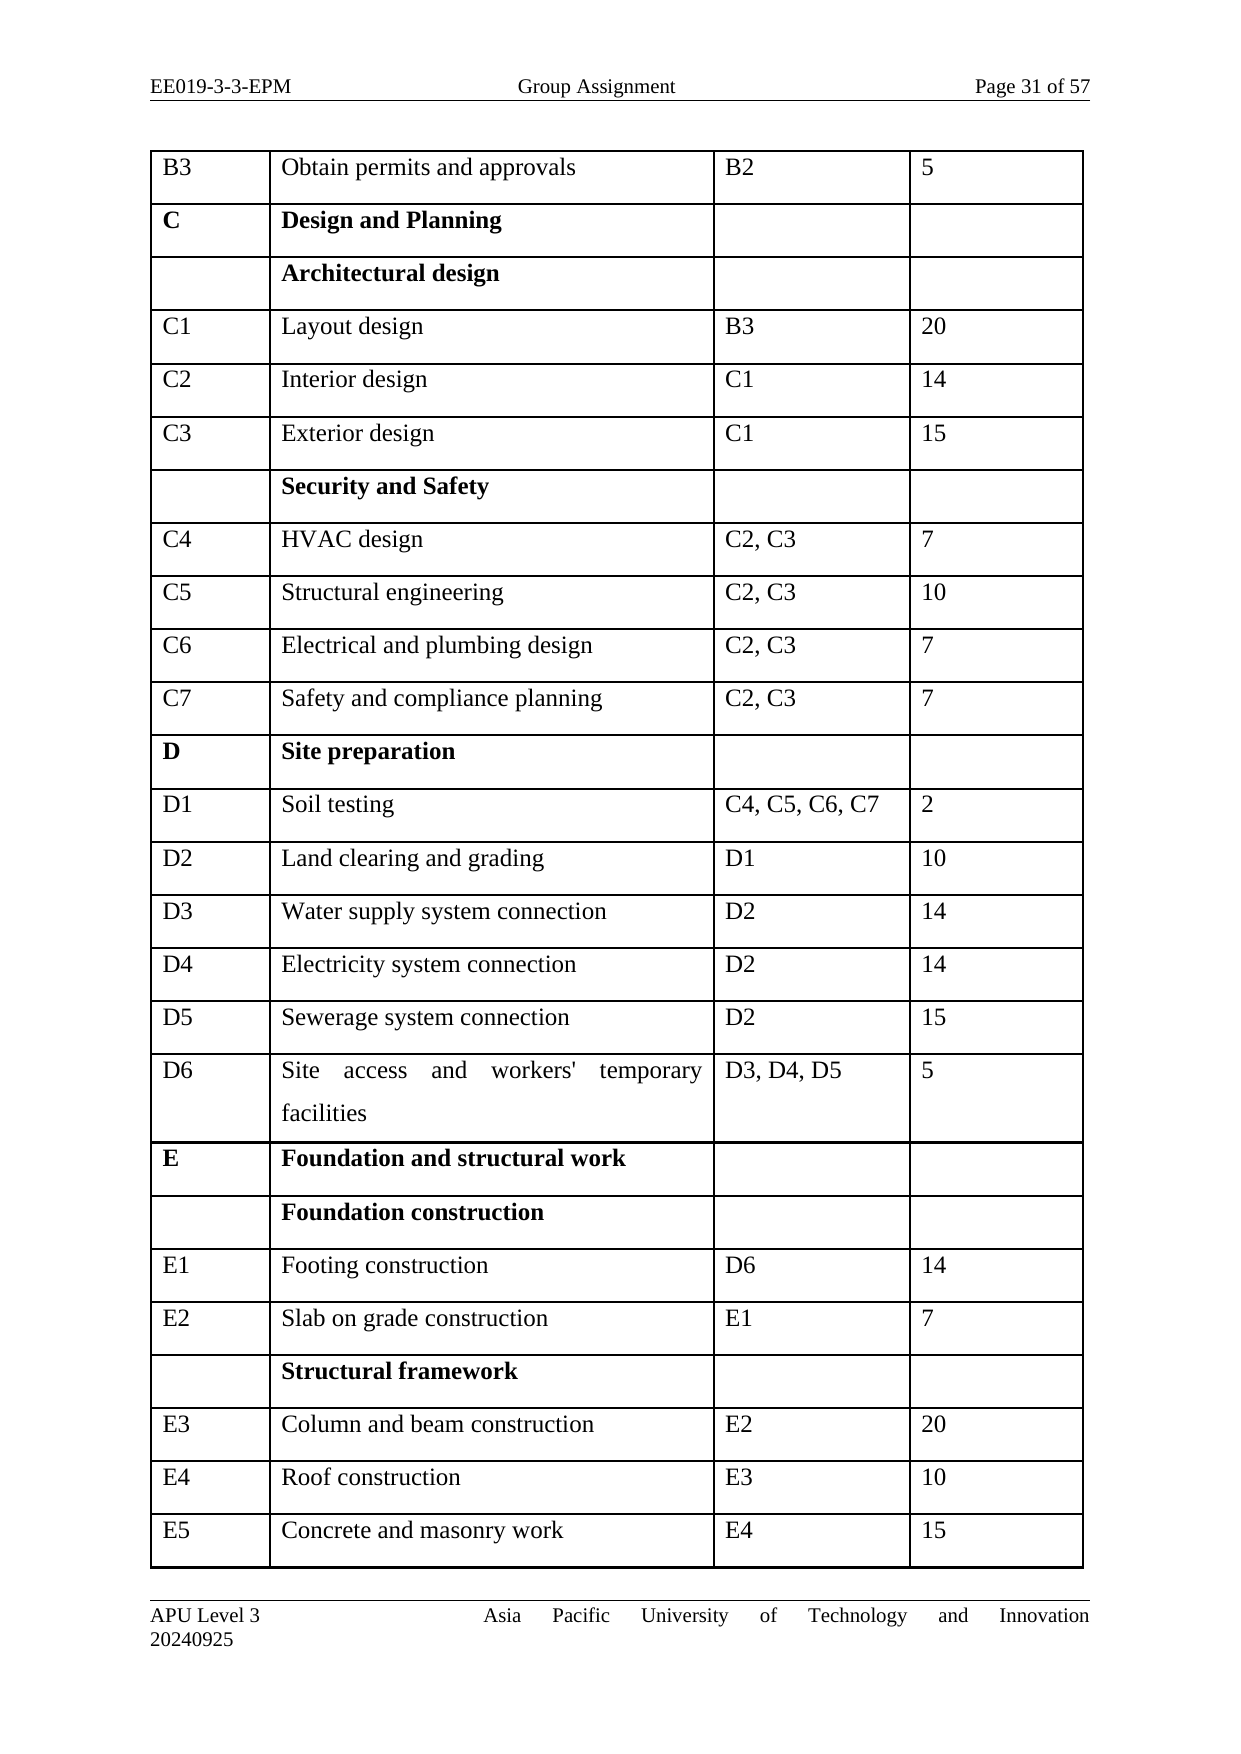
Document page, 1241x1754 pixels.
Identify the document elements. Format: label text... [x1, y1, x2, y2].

table_cell Site access and workers' temporary facilities [271, 1055, 713, 1141]
table_cell C5 [152, 577, 269, 628]
table_cell E1 [152, 1250, 269, 1301]
table_cell 7 [911, 1303, 1082, 1354]
table_cell Safety and compliance planning [271, 683, 713, 734]
table_cell 15 [911, 418, 1082, 469]
table_cell D1 [715, 843, 909, 894]
table_cell C1 [152, 311, 269, 362]
table_cell 10 [911, 1462, 1082, 1513]
table_cell 20 [911, 1409, 1082, 1460]
table_cell 7 [911, 683, 1082, 734]
table_cell C2 [152, 365, 269, 416]
table_cell [152, 471, 269, 522]
table_cell Concrete and masonry work [271, 1515, 713, 1566]
table_cell B2 [715, 152, 909, 203]
table_cell [911, 1197, 1082, 1248]
table_cell 7 [911, 630, 1082, 681]
table_cell 20 [911, 311, 1082, 362]
table_cell Slab on grade construction [271, 1303, 713, 1354]
table_cell Sewerage system connection [271, 1002, 713, 1053]
table_cell Layout design [271, 311, 713, 362]
table_cell Footing construction [271, 1250, 713, 1301]
table_cell C2, C3 [715, 683, 909, 734]
table_cell [911, 1356, 1082, 1407]
table_cell [911, 205, 1082, 256]
table_cell Electricity system connection [271, 949, 713, 1000]
table_cell C1 [715, 418, 909, 469]
table_cell [715, 736, 909, 787]
table_cell C7 [152, 683, 269, 734]
table_cell 14 [911, 896, 1082, 947]
table_cell Soil testing [271, 790, 713, 841]
table_cell [911, 258, 1082, 309]
table_cell 15 [911, 1002, 1082, 1053]
table_cell Column and beam construction [271, 1409, 713, 1460]
table_cell Site preparation [271, 736, 713, 787]
table_cell [911, 1144, 1082, 1194]
table_cell 7 [911, 524, 1082, 575]
table_cell 2 [911, 790, 1082, 841]
table_cell 5 [911, 152, 1082, 203]
table_cell E4 [152, 1462, 269, 1513]
table_cell Security and Safety [271, 471, 713, 522]
table_cell D [152, 736, 269, 787]
table_cell Architectural design [271, 258, 713, 309]
table_cell D3 [152, 896, 269, 947]
table_cell C6 [152, 630, 269, 681]
table_cell C4 [152, 524, 269, 575]
table_cell C4, C5, C6, C7 [715, 790, 909, 841]
table_cell [152, 1356, 269, 1407]
table_cell Design and Planning [271, 205, 713, 256]
table_cell Obtain permits and approvals [271, 152, 713, 203]
table_cell C1 [715, 365, 909, 416]
table_cell D6 [152, 1055, 269, 1141]
table_cell D2 [715, 1002, 909, 1053]
table_cell 15 [911, 1515, 1082, 1566]
table_cell D6 [715, 1250, 909, 1301]
table_cell D4 [152, 949, 269, 1000]
table_cell [152, 1197, 269, 1248]
table_cell [715, 1197, 909, 1248]
table_cell [715, 205, 909, 256]
table_cell [715, 258, 909, 309]
table_cell C2, C3 [715, 577, 909, 628]
table_cell B3 [715, 311, 909, 362]
table_cell 5 [911, 1055, 1082, 1141]
table_cell [911, 736, 1082, 787]
table_cell D3, D4, D5 [715, 1055, 909, 1141]
table_cell [715, 1356, 909, 1407]
table_cell 10 [911, 577, 1082, 628]
table_cell B3 [152, 152, 269, 203]
table_cell [715, 471, 909, 522]
table_cell E5 [152, 1515, 269, 1566]
table_cell E4 [715, 1515, 909, 1566]
table_cell 10 [911, 843, 1082, 894]
table_cell C3 [152, 418, 269, 469]
table_cell HVAC design [271, 524, 713, 575]
table_cell E2 [152, 1303, 269, 1354]
table_cell 14 [911, 365, 1082, 416]
table_cell E3 [715, 1462, 909, 1513]
table_cell Structural engineering [271, 577, 713, 628]
table_cell Foundation and structural work [271, 1144, 713, 1194]
table_cell 14 [911, 949, 1082, 1000]
table_cell Exterior design [271, 418, 713, 469]
table_cell [152, 258, 269, 309]
table_cell E2 [715, 1409, 909, 1460]
table_cell D2 [152, 843, 269, 894]
table_cell D5 [152, 1002, 269, 1053]
table_cell E3 [152, 1409, 269, 1460]
table_cell Interior design [271, 365, 713, 416]
table_cell [911, 471, 1082, 522]
table_cell C2, C3 [715, 524, 909, 575]
table_cell Water supply system connection [271, 896, 713, 947]
table_cell Electrical and plumbing design [271, 630, 713, 681]
table_cell D2 [715, 896, 909, 947]
table_cell Structural framework [271, 1356, 713, 1407]
table_cell D1 [152, 790, 269, 841]
table_cell [715, 1144, 909, 1194]
table_cell Land clearing and grading [271, 843, 713, 894]
table_cell 14 [911, 1250, 1082, 1301]
table_cell E1 [715, 1303, 909, 1354]
table_cell D2 [715, 949, 909, 1000]
table_cell C [152, 205, 269, 256]
table_cell Foundation construction [271, 1197, 713, 1248]
table_cell C2, C3 [715, 630, 909, 681]
table_cell Roof construction [271, 1462, 713, 1513]
table_cell E [152, 1144, 269, 1194]
